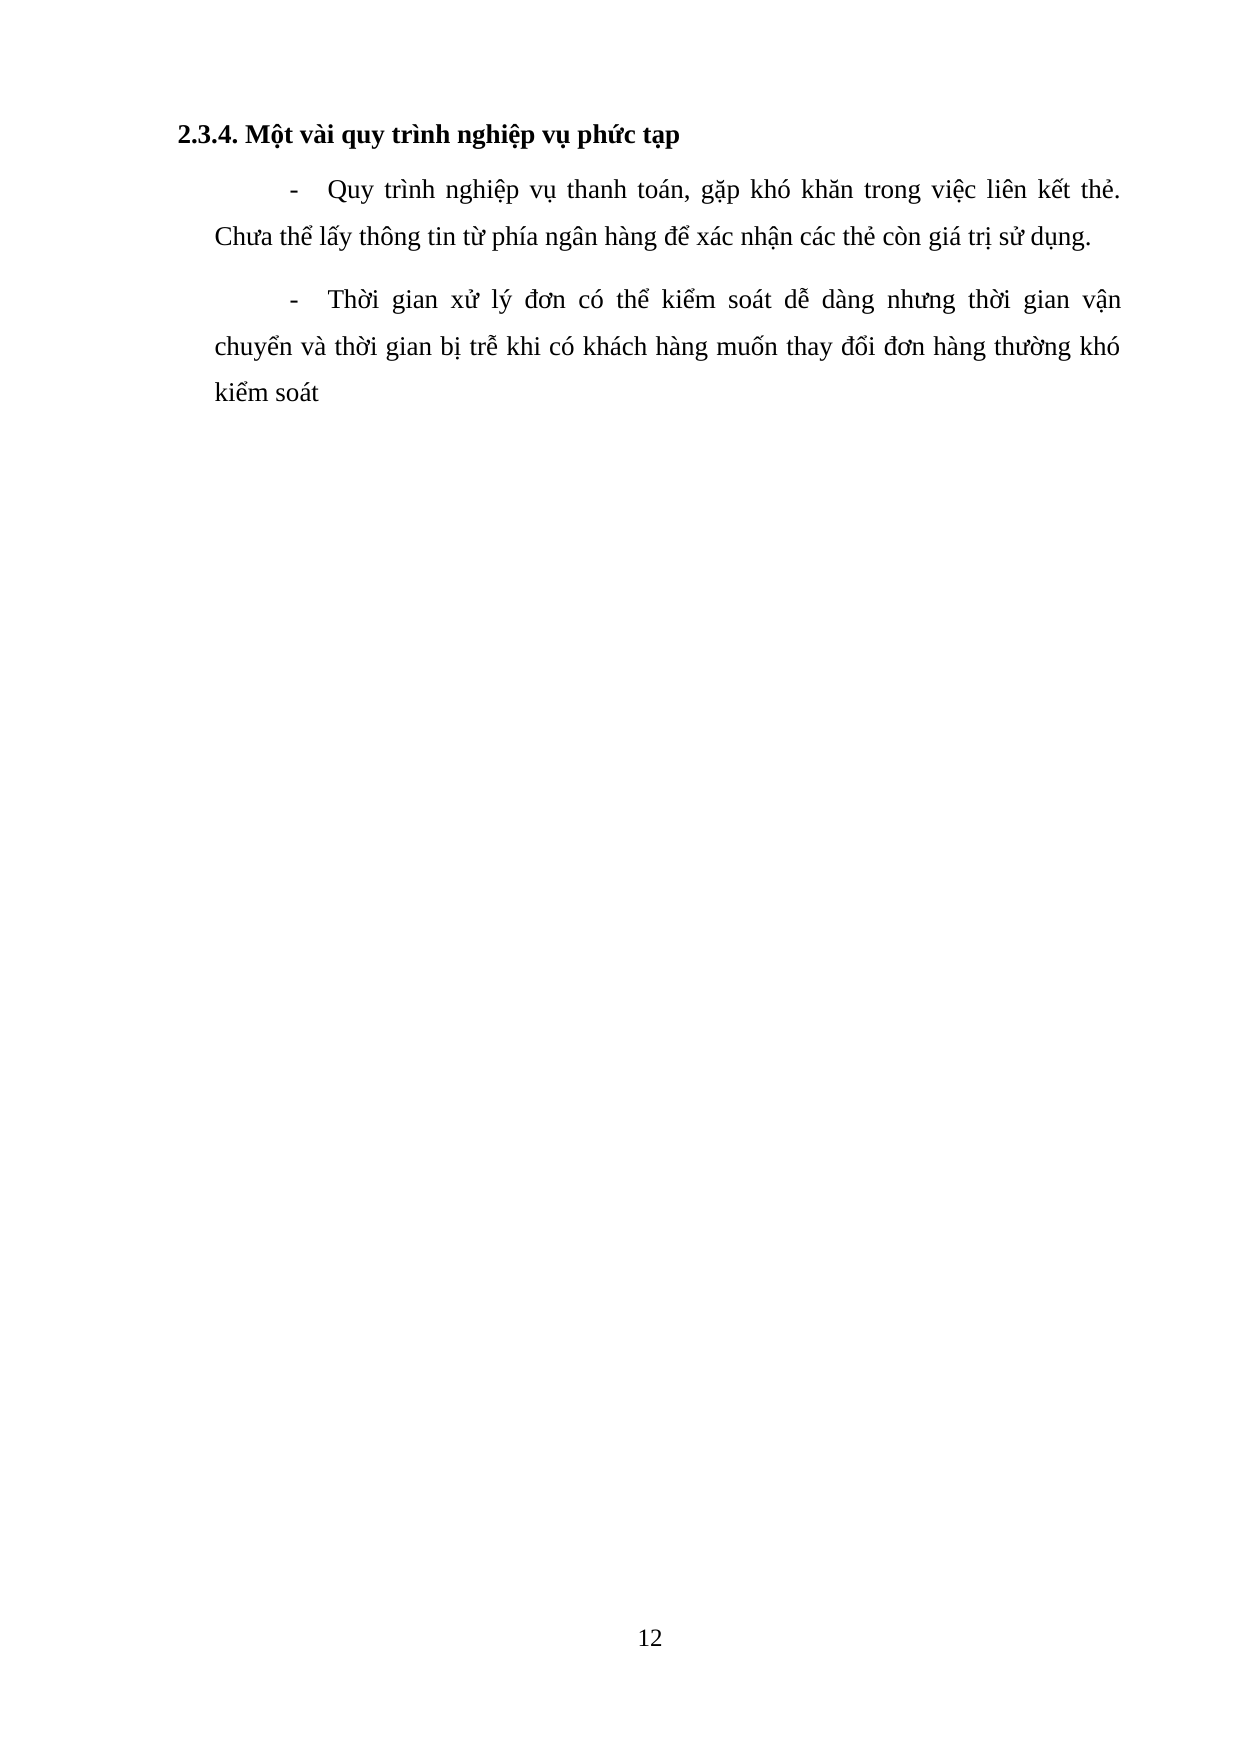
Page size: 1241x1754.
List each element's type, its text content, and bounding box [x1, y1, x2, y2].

subtitle 2.3.4. Một vài quy trình nghiệp vụ phức tạp [177, 118, 1122, 149]
list Quy trình nghiệp vụ thanh toán, gặp khó khăn trong việc liên kết thẻ. Chưa thể lấy thông tin từ phía ngân hàng để xác nhận các thẻ còn giá trị sử dụng. [214, 173, 1122, 251]
list Thời gian xử lý đơn có thể kiểm soát dễ dàng nhưng thời gian vận chuyển và thời gian bị trễ khi có khách hàng muốn thay đổi đơn hàng thường khó kiểm soát [214, 283, 1122, 408]
